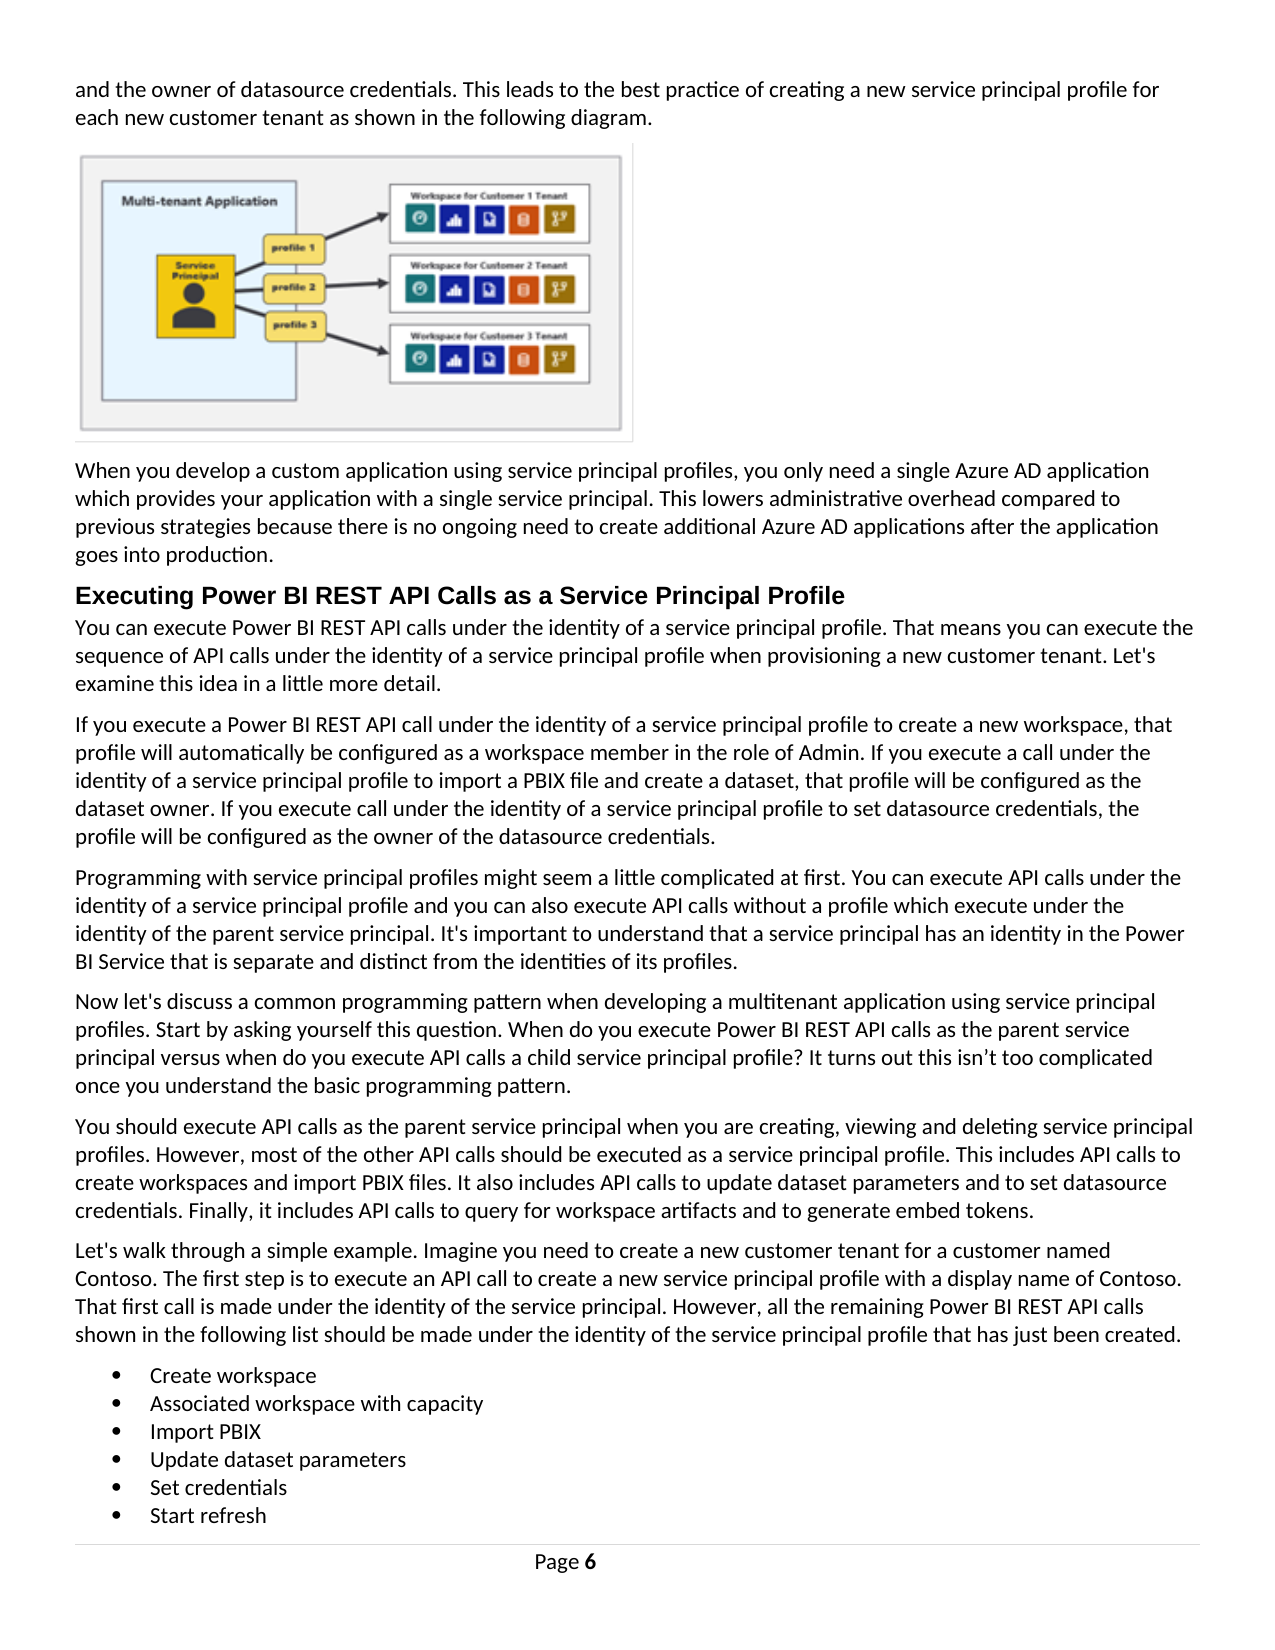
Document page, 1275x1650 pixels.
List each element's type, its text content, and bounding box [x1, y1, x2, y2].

picture [75, 143, 634, 444]
list Import PBIX [112, 1417, 1200, 1445]
list Set credentials [112, 1473, 1200, 1501]
text Now let's discuss a common programming pattern when developing a multitenant application using service principal profiles. Start by asking yourself this question. When do you execute Power BI REST API calls as the parent service principal versus when do you execute API calls a child service principal profile? It turns out this isn’t too complicated once you understand the basic programming pattern. [75, 987, 1200, 1099]
text You can execute Power BI REST API calls under the identity of a service principal profile. That means you can execute the sequence of API calls under the identity of a service principal profile when provisioning a new customer tenant. Let's examine this idea in a little more detail. [75, 613, 1200, 698]
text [75, 75, 1200, 131]
subtitle Executing Power BI REST API Calls as a Service Principal Profile [75, 581, 1200, 609]
text You should execute API calls as the parent service principal when you are creating, viewing and deleting service principal profiles. However, most of the other API calls should be executed as a service principal profile. This includes API calls to create workspaces and import PBIX files. It also includes API calls to update dataset parameters and to set datasource credentials. Finally, it includes API calls to query for workspace artifacts and to generate embed tokens. [75, 1112, 1200, 1224]
list Associated workspace with capacity [112, 1389, 1200, 1417]
text When you develop a custom application using service principal profiles, you only need a single Azure AD application which provides your application with a single service principal. This lowers administrative overhead compared to previous strategies because there is no ongoing need to create additional Azure AD applications after the application goes into production. [75, 456, 1200, 568]
text Programming with service principal profiles might seem a little complicated at first. You can execute API calls under the identity of a service principal profile and you can also execute API calls without a profile which execute under the identity of the parent service principal. It's important to understand that a service principal has an identity in the Power BI Service that is separate and distinct from the identities of its profiles. [75, 863, 1200, 975]
text Let's walk through a simple example. Imagine you need to create a new customer tenant for a customer named Contoso. The first step is to execute an API call to create a new service principal profile with a display name of Contoso. That first call is made under the identity of the service principal. However, all the remaining Power BI REST API calls shown in the following list should be made under the identity of the service principal profile that has just been created. [75, 1236, 1200, 1348]
list Start refresh [112, 1501, 1200, 1529]
text If you execute a Power BI REST API call under the identity of a service principal profile to create a new workspace, that profile will automatically be configured as a workspace member in the role of Admin. If you execute a call under the identity of a service principal profile to import a PBIX file and create a dataset, that profile will be configured as the dataset owner. If you execute call under the identity of a service principal profile to set datasource credentials, the profile will be configured as the owner of the datasource credentials. [75, 710, 1200, 850]
list Create workspace [112, 1361, 1200, 1389]
list Update dataset parameters [112, 1445, 1200, 1473]
